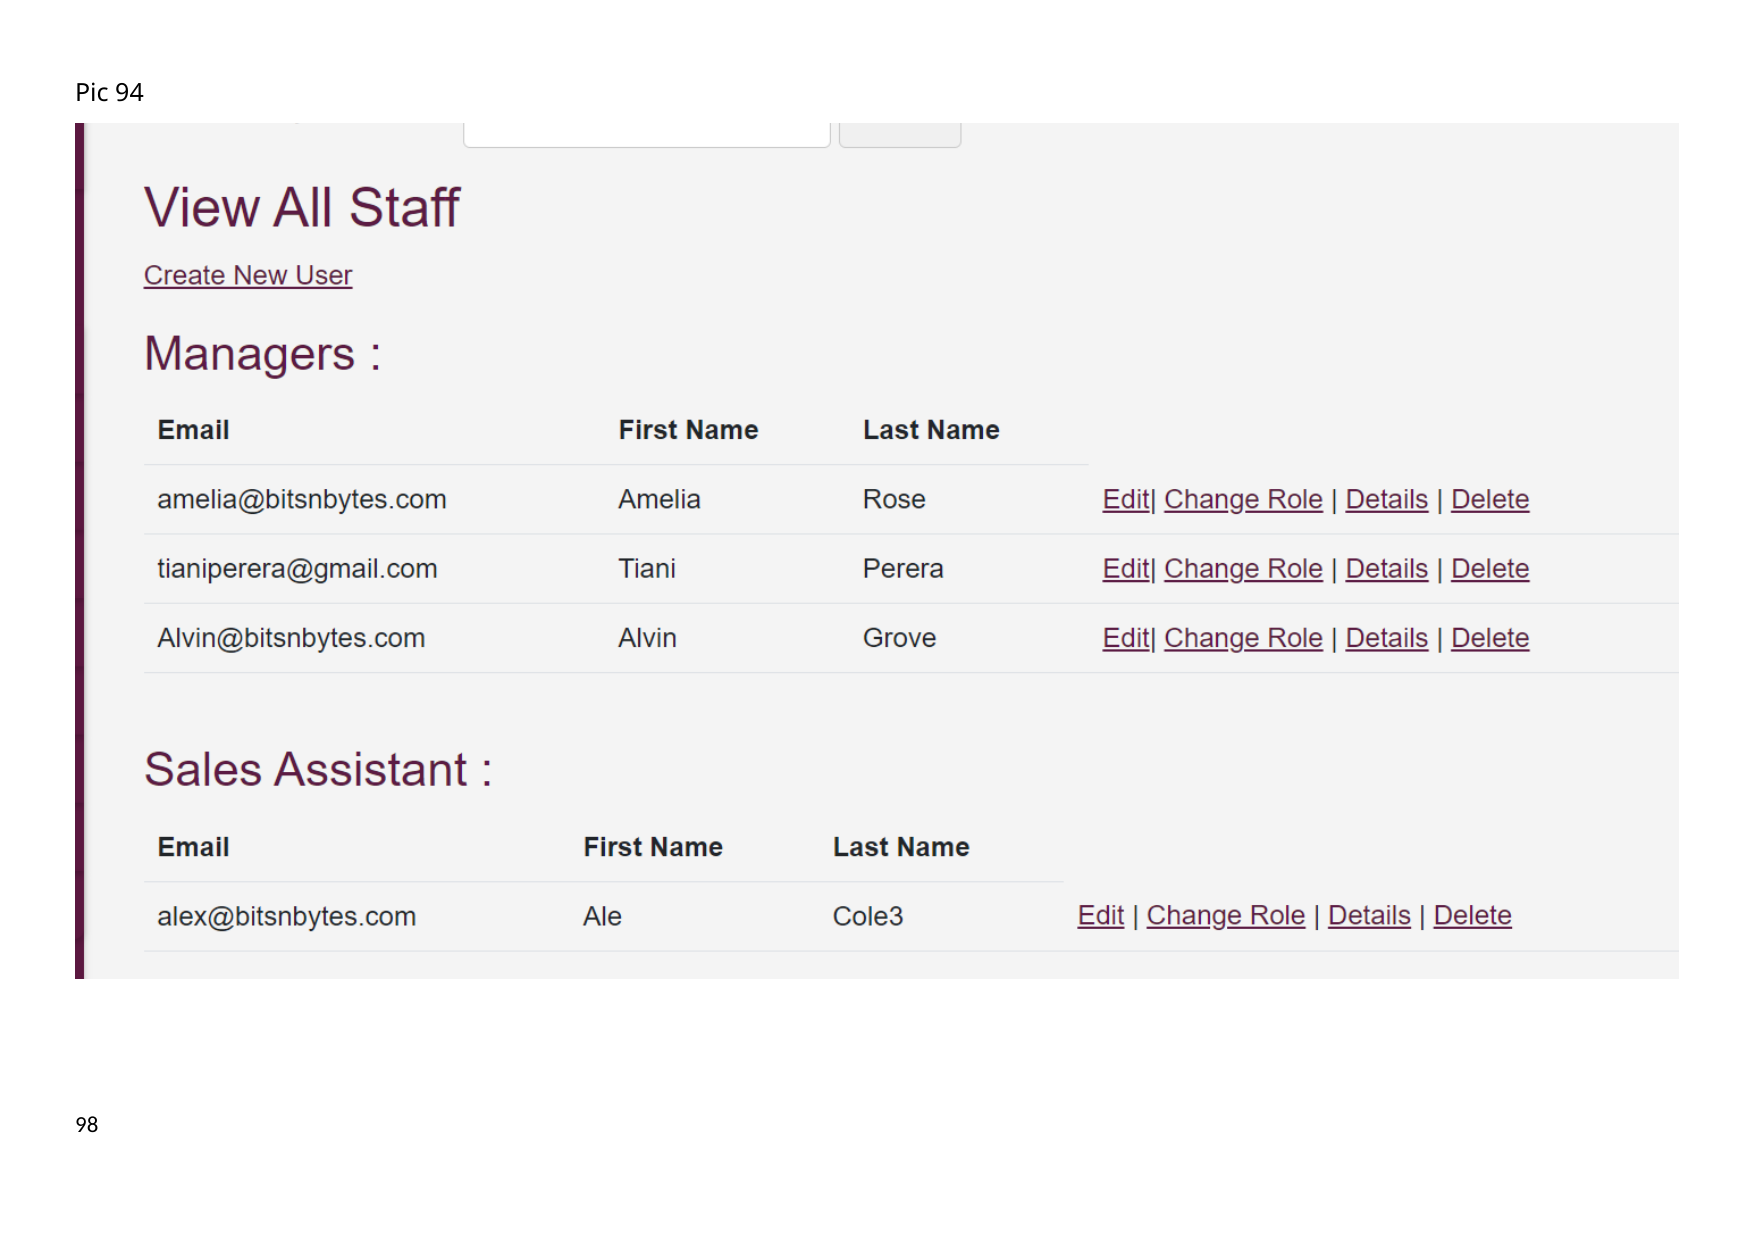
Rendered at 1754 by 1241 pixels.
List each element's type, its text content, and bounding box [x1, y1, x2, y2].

picture [75, 123, 1679, 979]
text Pic 94 [75, 75, 1679, 123]
